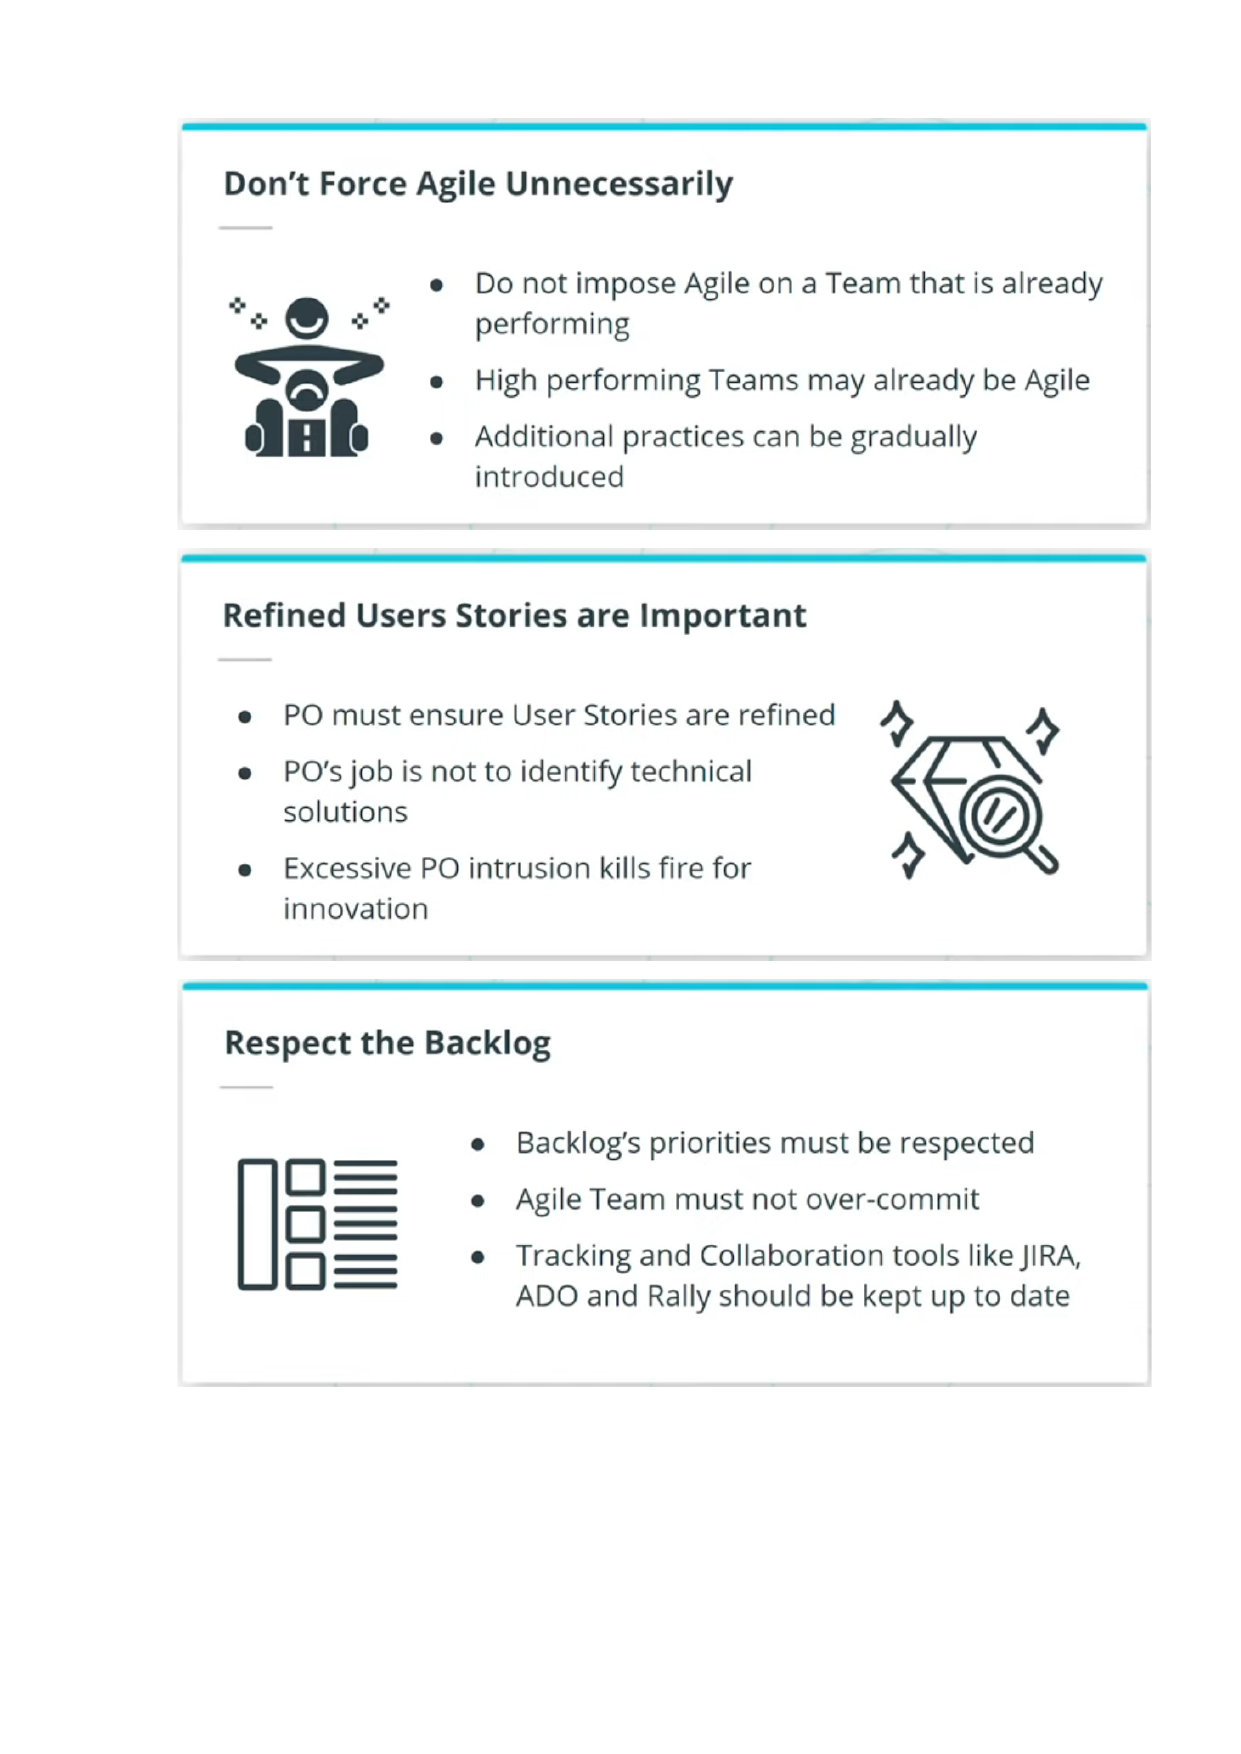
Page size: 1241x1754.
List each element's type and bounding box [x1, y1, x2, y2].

picture [177, 548, 1152, 961]
picture [177, 979, 1152, 1387]
picture [177, 118, 1151, 530]
